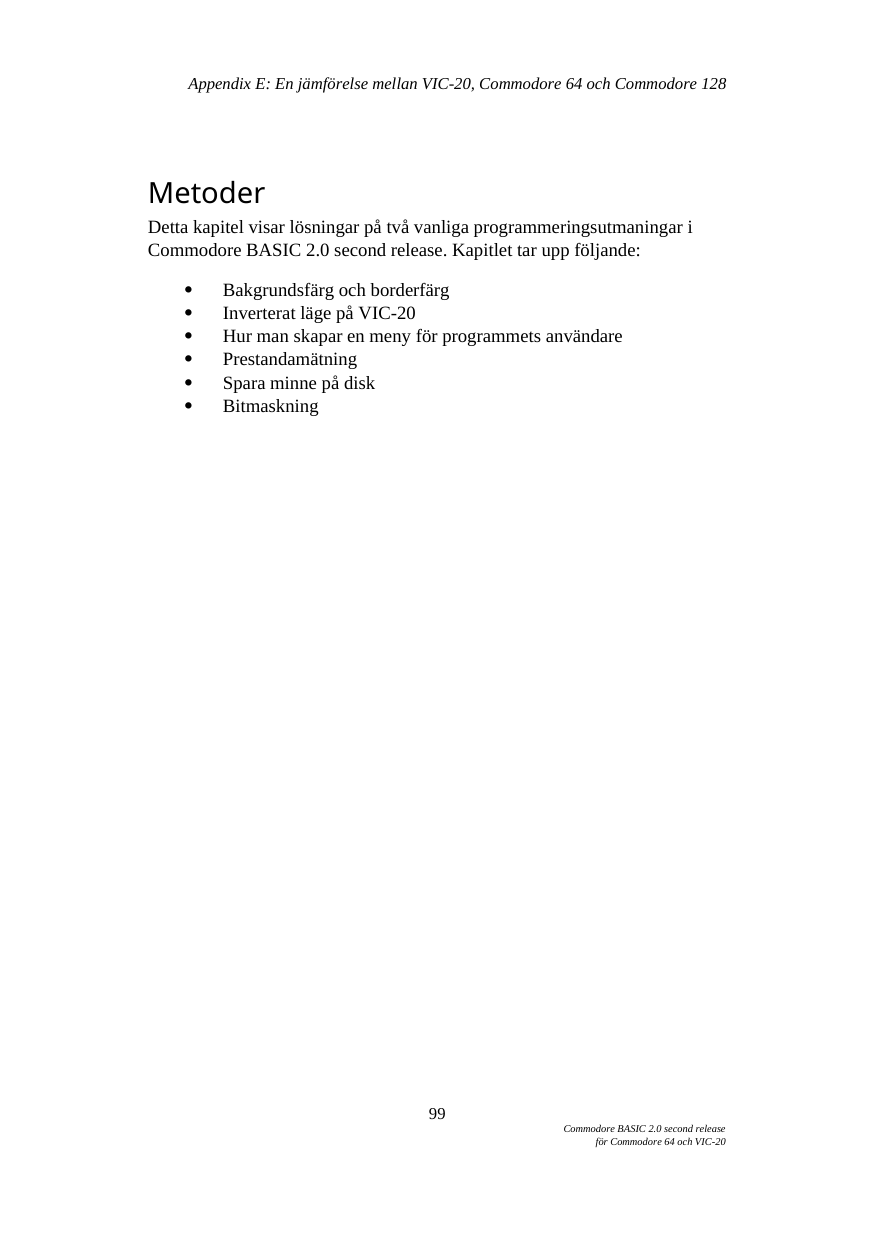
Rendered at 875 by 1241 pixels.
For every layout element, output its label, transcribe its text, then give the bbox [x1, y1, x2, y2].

text Detta kapitel visar lösningar på två vanliga programmeringsutmaningar i Commodore BASIC 2.0 second release. Kapitlet tar upp följande: [148, 216, 726, 260]
list Hur man skapar en meny för programmets användare [185, 325, 726, 347]
list Bakgrundsfärg och borderfärg [185, 279, 726, 300]
list Bitmaskning [185, 395, 726, 416]
list Prestandamätning [185, 348, 726, 370]
subtitle Metoder [148, 173, 726, 212]
list Inverterat läge på VIC-20 [185, 302, 726, 323]
list Spara minne på disk [185, 372, 726, 393]
